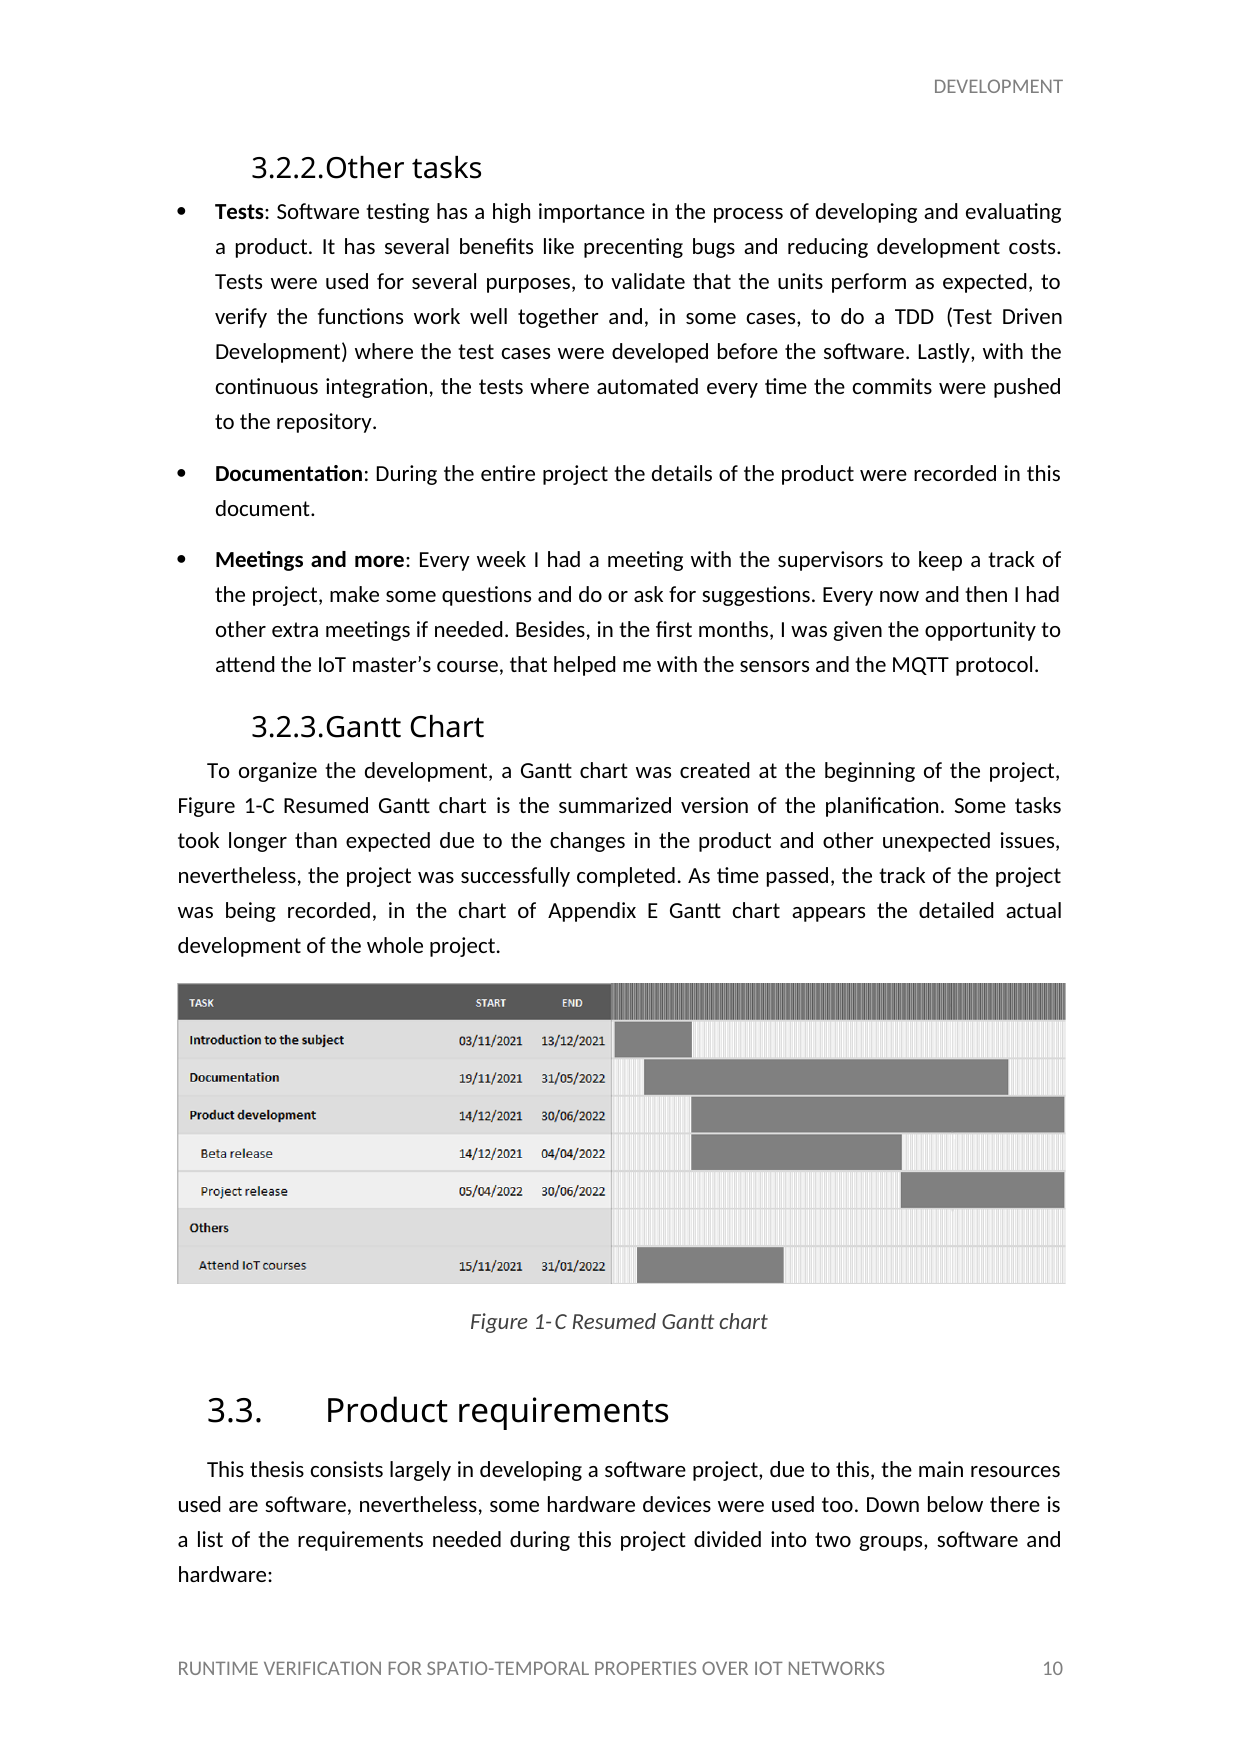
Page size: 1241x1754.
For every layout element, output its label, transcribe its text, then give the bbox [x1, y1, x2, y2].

picture [177, 982, 1066, 1284]
list Documentation: During the entire project the details of the product were recorded in this document. [177, 459, 1063, 522]
text This thesis consists largely in developing a software project, due to this, the main resources used are software, nevertheless, some hardware devices were used too. Down below there is a list of the requirements needed during this project divided into two groups, software and hardware: [177, 1456, 1063, 1589]
subtitle Other tasks [251, 148, 1063, 187]
subtitle Product requirements [207, 1386, 1063, 1432]
list Meetings and more: Every week I had a meeting with the supervisors to keep a track of the project, make some questions and do or ask for suggestions. Every now and then I had other extra meetings if needed. Besides, in the first months, I was given the opportunity to attend the IoT master’s course, that helped me with the sensors and the MQTT protocol. [177, 546, 1063, 678]
text Figure 1-C Resumed Gantt chart [177, 1307, 1063, 1335]
list Tests: Software testing has a high importance in the process of developing and evaluating a product. It has several benefits like precenting bugs and reducing development costs. Tests were used for several purposes, to validate that the units perform as expected, to verify the functions work well together and, in some cases, to do a TDD (Test Driven Development) where the test cases were developed before the software. Lastly, with the continuous integration, the tests where automated every time the commits were pushed to the repository. [177, 197, 1063, 435]
text To organize the development, a Gantt chart was created at the beginning of the project, Figure 1-C is the summarized version of the planification. Some tasks took longer than expected due to the changes in the product and other unexpected issues, nevertheless, the project was successfully completed. As time passed, the track of the project was being recorded, in the chart of Appendix E Gantt chart appears the detailed actual development of the whole project. [177, 756, 1063, 959]
subtitle Gantt Chart [251, 706, 1063, 746]
